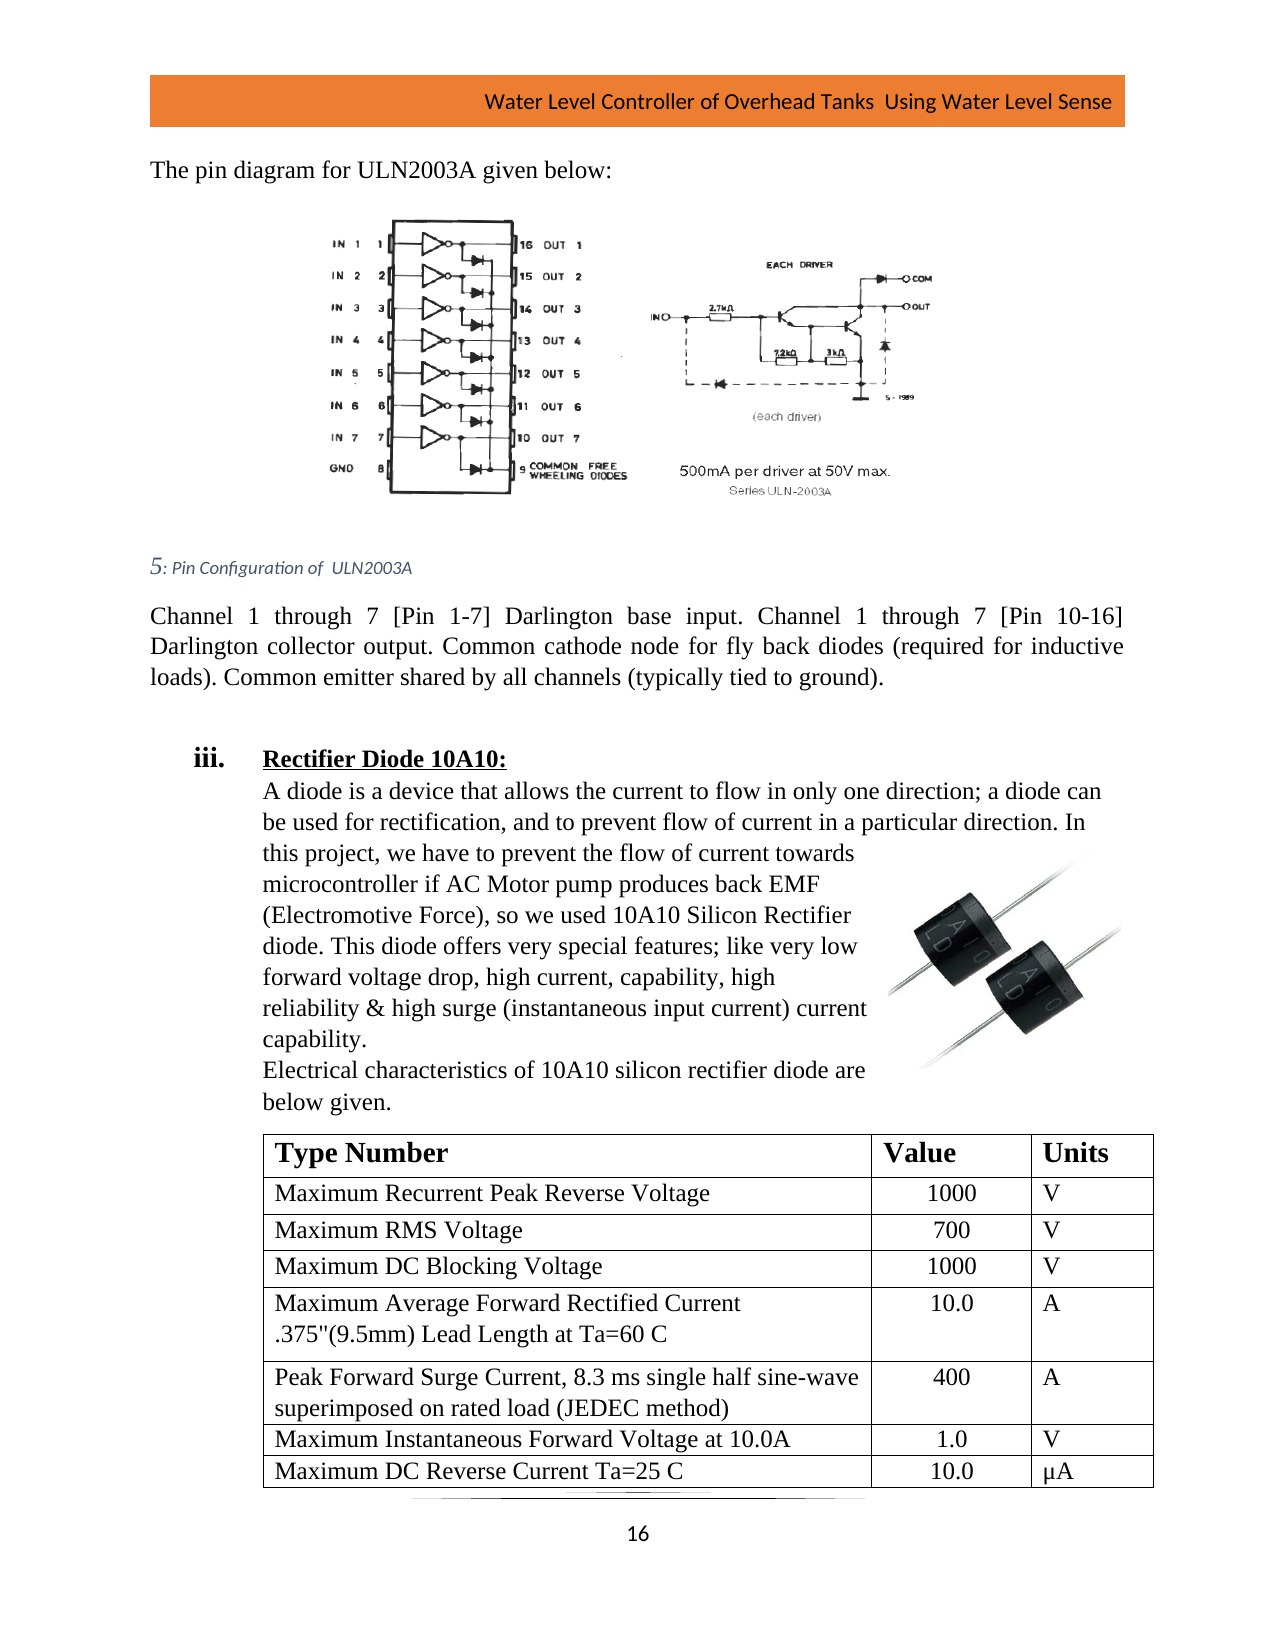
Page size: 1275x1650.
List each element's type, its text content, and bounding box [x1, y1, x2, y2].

list A diode is a device that allows the current to flow in only one direction; a diode can be used for rectification, and to prevent flow of current in a particular direction. In this project, we have to prevent the flow of current towards microcontroller if AC Motor pump produces back EMF (Electromotive Force), so we used 10A10 Silicon Rectifier diode. This diode offers very special features; like very low forward voltage drop, high current, capability, high reliability & high surge (instantaneous input current) current capability. [262, 776, 1125, 1053]
text Channel 1 through 7 [Pin 1-7] Darlington base input. Channel 1 through 7 [Pin 10-16] Darlington collector output. Common cathode node for fly back diodes (required for inductive loads). Common emitter shared by all channels (typically tied to ground). [150, 601, 1125, 691]
table_cell 700 [872, 1215, 1031, 1250]
table_cell A [1032, 1288, 1153, 1361]
table_cell 1.0 [872, 1425, 1031, 1455]
text The pin diagram for ULN2003A given below: [150, 155, 1125, 184]
table_cell μA μA [1032, 1456, 1153, 1487]
table_cell Maximum RMS Voltage [264, 1215, 871, 1250]
table_cell A [1032, 1362, 1153, 1423]
text 5: Pin Configuration of ULN2003A [150, 551, 1125, 580]
table_cell V [1032, 1251, 1153, 1287]
table_cell Maximum Recurrent Peak Reverse Voltage [264, 1178, 871, 1214]
table_cell 10.0 [872, 1288, 1031, 1361]
table_cell Maximum DC Blocking Voltage [264, 1251, 871, 1287]
table_cell 400 [872, 1362, 1031, 1423]
table_cell 1000 [872, 1251, 1031, 1287]
table_header Units [1032, 1135, 1153, 1177]
table_cell 10.0 400 [872, 1456, 1031, 1487]
table_cell Maximum Instantaneous Forward Voltage at 10.0A [264, 1425, 871, 1455]
table_header Type Number [264, 1135, 871, 1177]
list Rectifier Diode 10A10: [225, 740, 1125, 773]
picture [886, 842, 1121, 1068]
table_cell Peak Forward Surge Current, 8.3 ms single half sine-wave superimposed on rated load (JEDEC method) [264, 1362, 871, 1423]
table_cell V [1032, 1178, 1153, 1214]
list Electrical characteristics of 10A10 silicon rectifier diode are below given. [262, 1056, 1125, 1115]
table_cell 1000 [872, 1178, 1031, 1214]
table_header Value [872, 1135, 1031, 1177]
table_cell Maximum Average Forward Rectified Current .375"(9.5mm) Lead Length at Ta=60 C [264, 1288, 871, 1361]
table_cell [264, 1456, 871, 1487]
table_cell V [1032, 1215, 1153, 1250]
table_cell V [1032, 1425, 1153, 1455]
picture [300, 185, 1032, 533]
